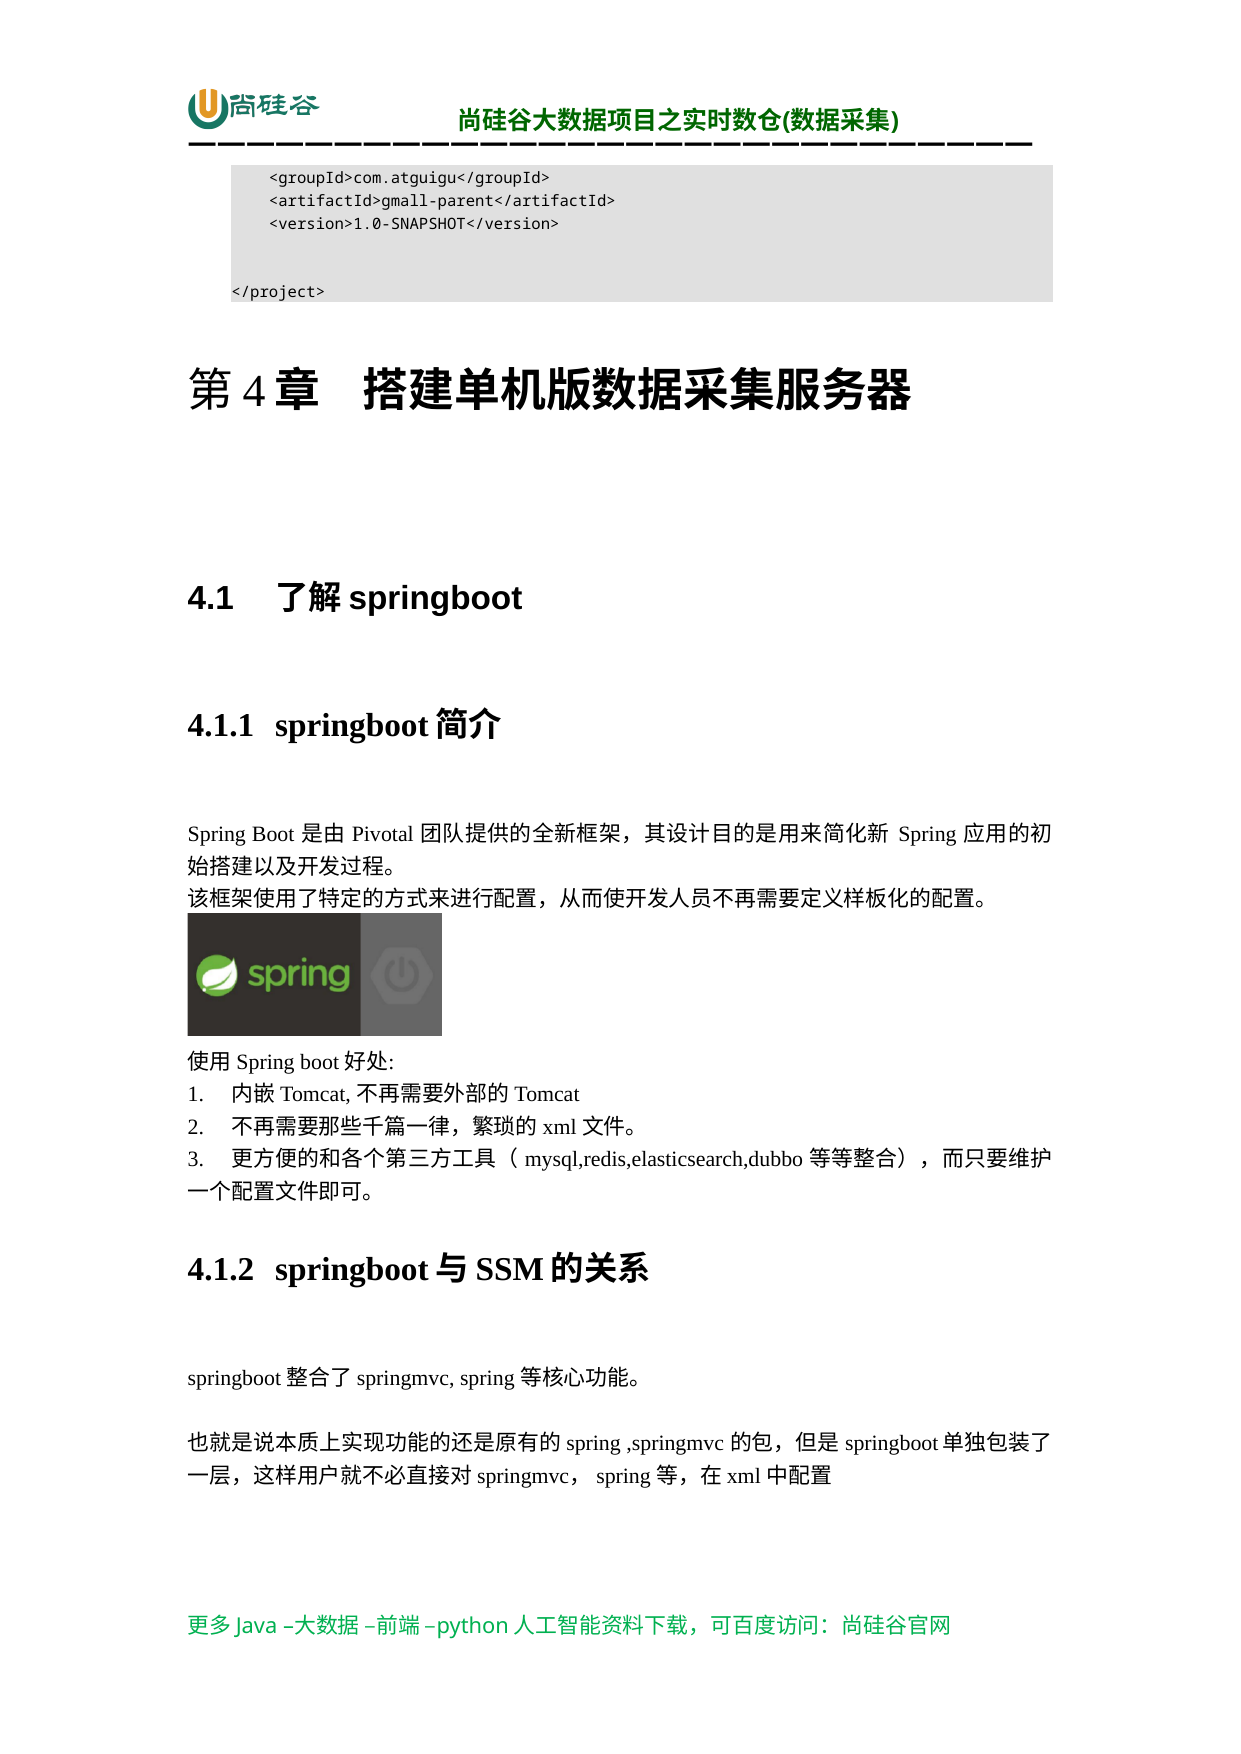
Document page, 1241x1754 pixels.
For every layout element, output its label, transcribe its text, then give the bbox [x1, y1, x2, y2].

text 3. 更方便的和各个第三方工具（ mysql,redis,elasticsearch,dubbo 等等整合），而只要维护一个配置文件即可。 [187, 1141, 1053, 1206]
text <artifactId>gmall-parent</artifactId> [231, 188, 1053, 211]
subtitle 4.1 了解springboot [187, 562, 1053, 627]
picture [187, 88, 321, 130]
text Spring Boot 是由 Pivotal 团队提供的全新框架，其设计目的是用来简化新 Spring 应用的初始搭建以及开发过程。 [187, 816, 1053, 881]
subtitle 4.1.1 springboot简介 [187, 689, 1053, 754]
text </project> [231, 279, 1053, 302]
subtitle 4.1.2 springboot与SSM的关系 [187, 1233, 1053, 1298]
subtitle 第4章 搭建单机版数据采集服务器 [187, 338, 1053, 435]
picture [187, 913, 443, 1037]
text 使用 Spring boot 好处: [187, 1043, 1053, 1076]
text 也就是说本质上实现功能的还是原有的spring ,springmvc 的包，但是 springboot单独包装了一层，这样用户就不必直接对 springmvc， spring 等，在 xml 中配置 [187, 1425, 1053, 1490]
text 该框架使用了特定的方式来进行配置，从而使开发人员不再需要定义样板化的配置。 [187, 881, 1053, 913]
text springboot 整合了springmvc, spring 等核心功能。 [187, 1360, 1053, 1392]
text 2. 不再需要那些千篇一律，繁琐的 xml 文件。 [187, 1108, 1053, 1141]
text <version>1.0-SNAPSHOT</version> [231, 211, 1053, 234]
text 1. 内嵌 Tomcat, 不再需要外部的 Tomcat [187, 1076, 1053, 1108]
text <groupId>com.atguigu</groupId> [231, 165, 1053, 188]
